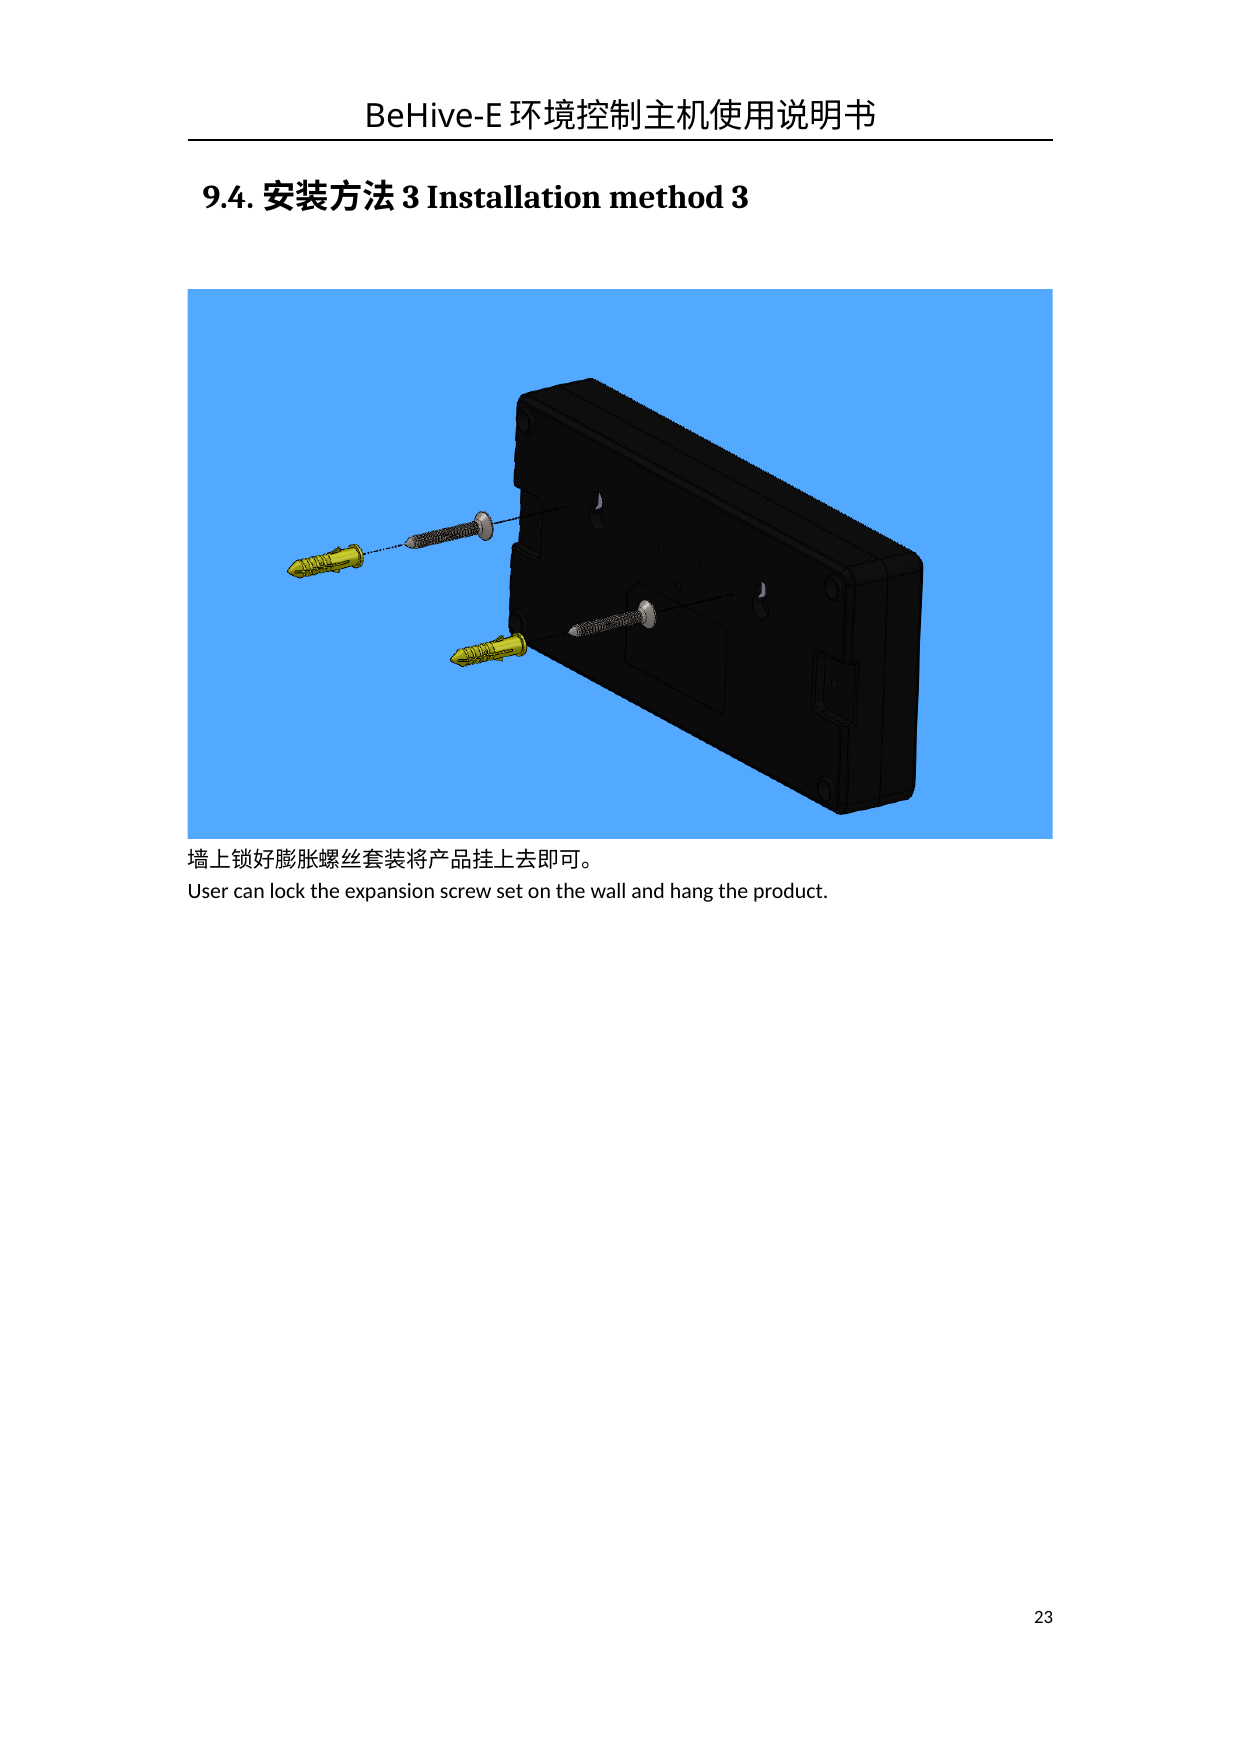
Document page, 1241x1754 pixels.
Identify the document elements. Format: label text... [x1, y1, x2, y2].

text User can lock the expansion screw set on the wall and hang the product. [187, 874, 1053, 939]
text 墙上锁好膨胀螺丝套装将产品挂上去即可。 [187, 842, 1053, 874]
subtitle 安装方法3 Installation method 3 [202, 162, 1053, 227]
picture [187, 289, 1053, 839]
